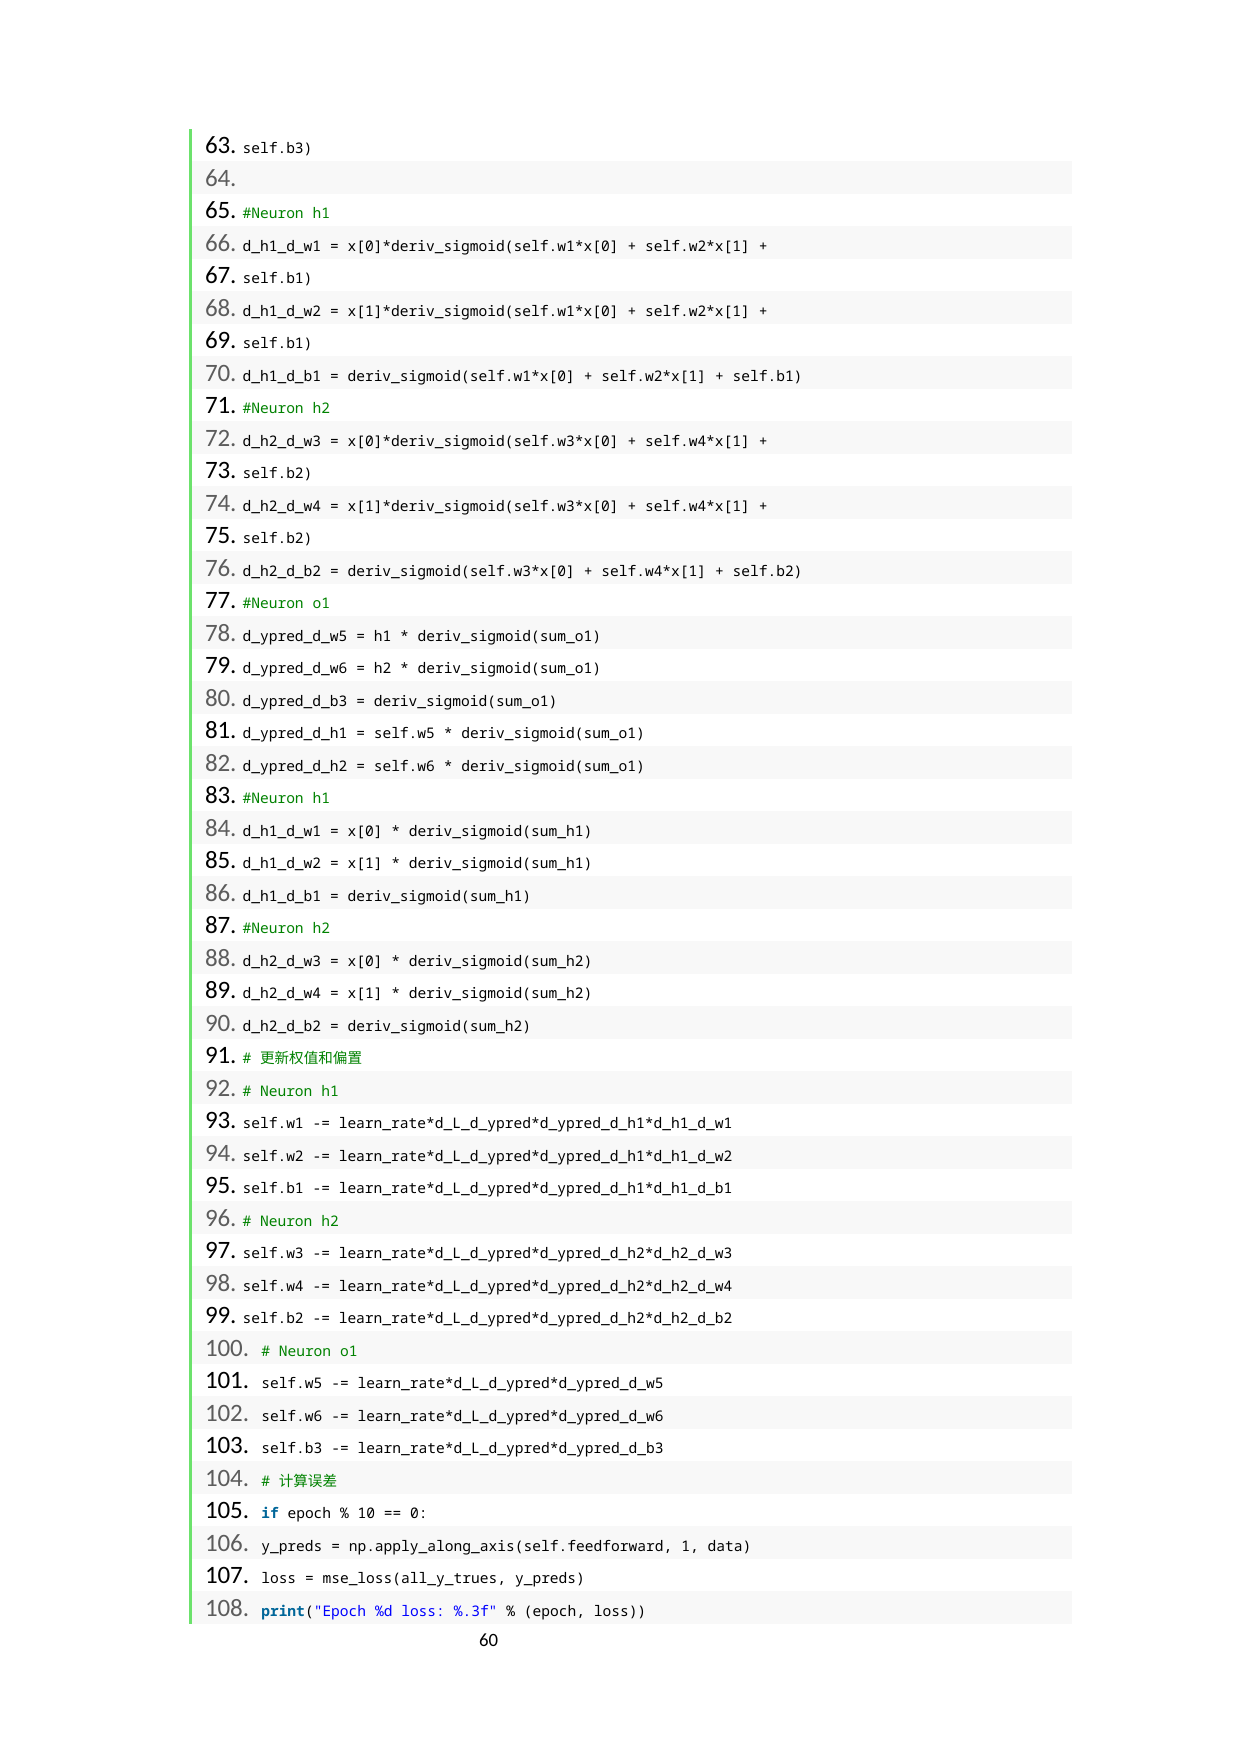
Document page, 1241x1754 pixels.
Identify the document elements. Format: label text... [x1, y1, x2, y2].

list self.b2) [192, 454, 1072, 486]
list y_preds = np.apply_along_axis(self.feedforward, 1, data) [192, 1526, 1072, 1559]
list print("Epoch %d loss: %.3f" % (epoch, loss)) [192, 1591, 1072, 1624]
list self.b1) [192, 259, 1072, 291]
list d_h1_d_b1 = deriv_sigmoid(sum_h1) [192, 876, 1072, 909]
list d_ypred_d_w6 = h2 * deriv_sigmoid(sum_o1) [192, 649, 1072, 681]
list d_h1_d_b1 = deriv_sigmoid(self.w1*x[0] + self.w2*x[1] + self.b1) [192, 356, 1072, 389]
list self.w2 -= learn_rate*d_L_d_ypred*d_ypred_d_h1*d_h1_d_w2 [192, 1136, 1072, 1169]
list #Neuron h2 [192, 909, 1072, 941]
list d_h1_d_w1 = x[0]*deriv_sigmoid(self.w1*x[0] + self.w2*x[1] + [192, 226, 1072, 259]
list # Neuron h1 [192, 1071, 1072, 1104]
list self.w4 -= learn_rate*d_L_d_ypred*d_ypred_d_h2*d_h2_d_w4 [192, 1266, 1072, 1299]
list d_h2_d_b2 = deriv_sigmoid(self.w3*x[0] + self.w4*x[1] + self.b2) [192, 551, 1072, 584]
list self.w6 -= learn_rate*d_L_d_ypred*d_ypred_d_w6 [192, 1396, 1072, 1429]
list d_h1_d_w1 = x[0] * deriv_sigmoid(sum_h1) [192, 811, 1072, 844]
list d_ypred_d_b3 = deriv_sigmoid(sum_o1) [192, 681, 1072, 714]
list # Neuron o1 [192, 1331, 1072, 1364]
list self.b1) [192, 324, 1072, 356]
list self.b2) [192, 519, 1072, 551]
list if epoch % 10 == 0: [192, 1494, 1072, 1526]
list d_h1_d_w2 = x[1]*deriv_sigmoid(self.w1*x[0] + self.w2*x[1] + [192, 291, 1072, 324]
list d_ypred_d_w5 = h1 * deriv_sigmoid(sum_o1) [192, 616, 1072, 649]
list # 计算误差 [192, 1461, 1072, 1494]
list loss = mse_loss(all_y_trues, y_preds) [192, 1559, 1072, 1591]
list #Neuron h2 [192, 389, 1072, 421]
list d_ypred_d_h2 = self.w6 * deriv_sigmoid(sum_o1) [192, 746, 1072, 779]
list # 更新权值和偏置 [192, 1039, 1072, 1071]
list d_h1_d_w2 = x[1] * deriv_sigmoid(sum_h1) [192, 844, 1072, 876]
list self.w3 -= learn_rate*d_L_d_ypred*d_ypred_d_h2*d_h2_d_w3 [192, 1234, 1072, 1266]
list #Neuron h1 [192, 194, 1072, 226]
list # Neuron h2 [192, 1201, 1072, 1234]
list #Neuron h1 [192, 779, 1072, 811]
list self.b3) [192, 129, 1072, 161]
list #Neuron o1 [192, 584, 1072, 616]
list d_ypred_d_h1 = self.w5 * deriv_sigmoid(sum_o1) [192, 714, 1072, 746]
list d_h2_d_w4 = x[1]*deriv_sigmoid(self.w3*x[0] + self.w4*x[1] + [192, 486, 1072, 519]
list self.b3 -= learn_rate*d_L_d_ypred*d_ypred_d_b3 [192, 1429, 1072, 1461]
list d_h2_d_w4 = x[1] * deriv_sigmoid(sum_h2) [192, 974, 1072, 1006]
list d_h2_d_b2 = deriv_sigmoid(sum_h2) [192, 1006, 1072, 1039]
list self.w5 -= learn_rate*d_L_d_ypred*d_ypred_d_w5 [192, 1364, 1072, 1396]
list self.b1 -= learn_rate*d_L_d_ypred*d_ypred_d_h1*d_h1_d_b1 [192, 1169, 1072, 1201]
list d_h2_d_w3 = x[0] * deriv_sigmoid(sum_h2) [192, 941, 1072, 974]
list self.w1 -= learn_rate*d_L_d_ypred*d_ypred_d_h1*d_h1_d_w1 [192, 1104, 1072, 1136]
list self.b2 -= learn_rate*d_L_d_ypred*d_ypred_d_h2*d_h2_d_b2 [192, 1299, 1072, 1331]
list d_h2_d_w3 = x[0]*deriv_sigmoid(self.w3*x[0] + self.w4*x[1] + [192, 421, 1072, 454]
